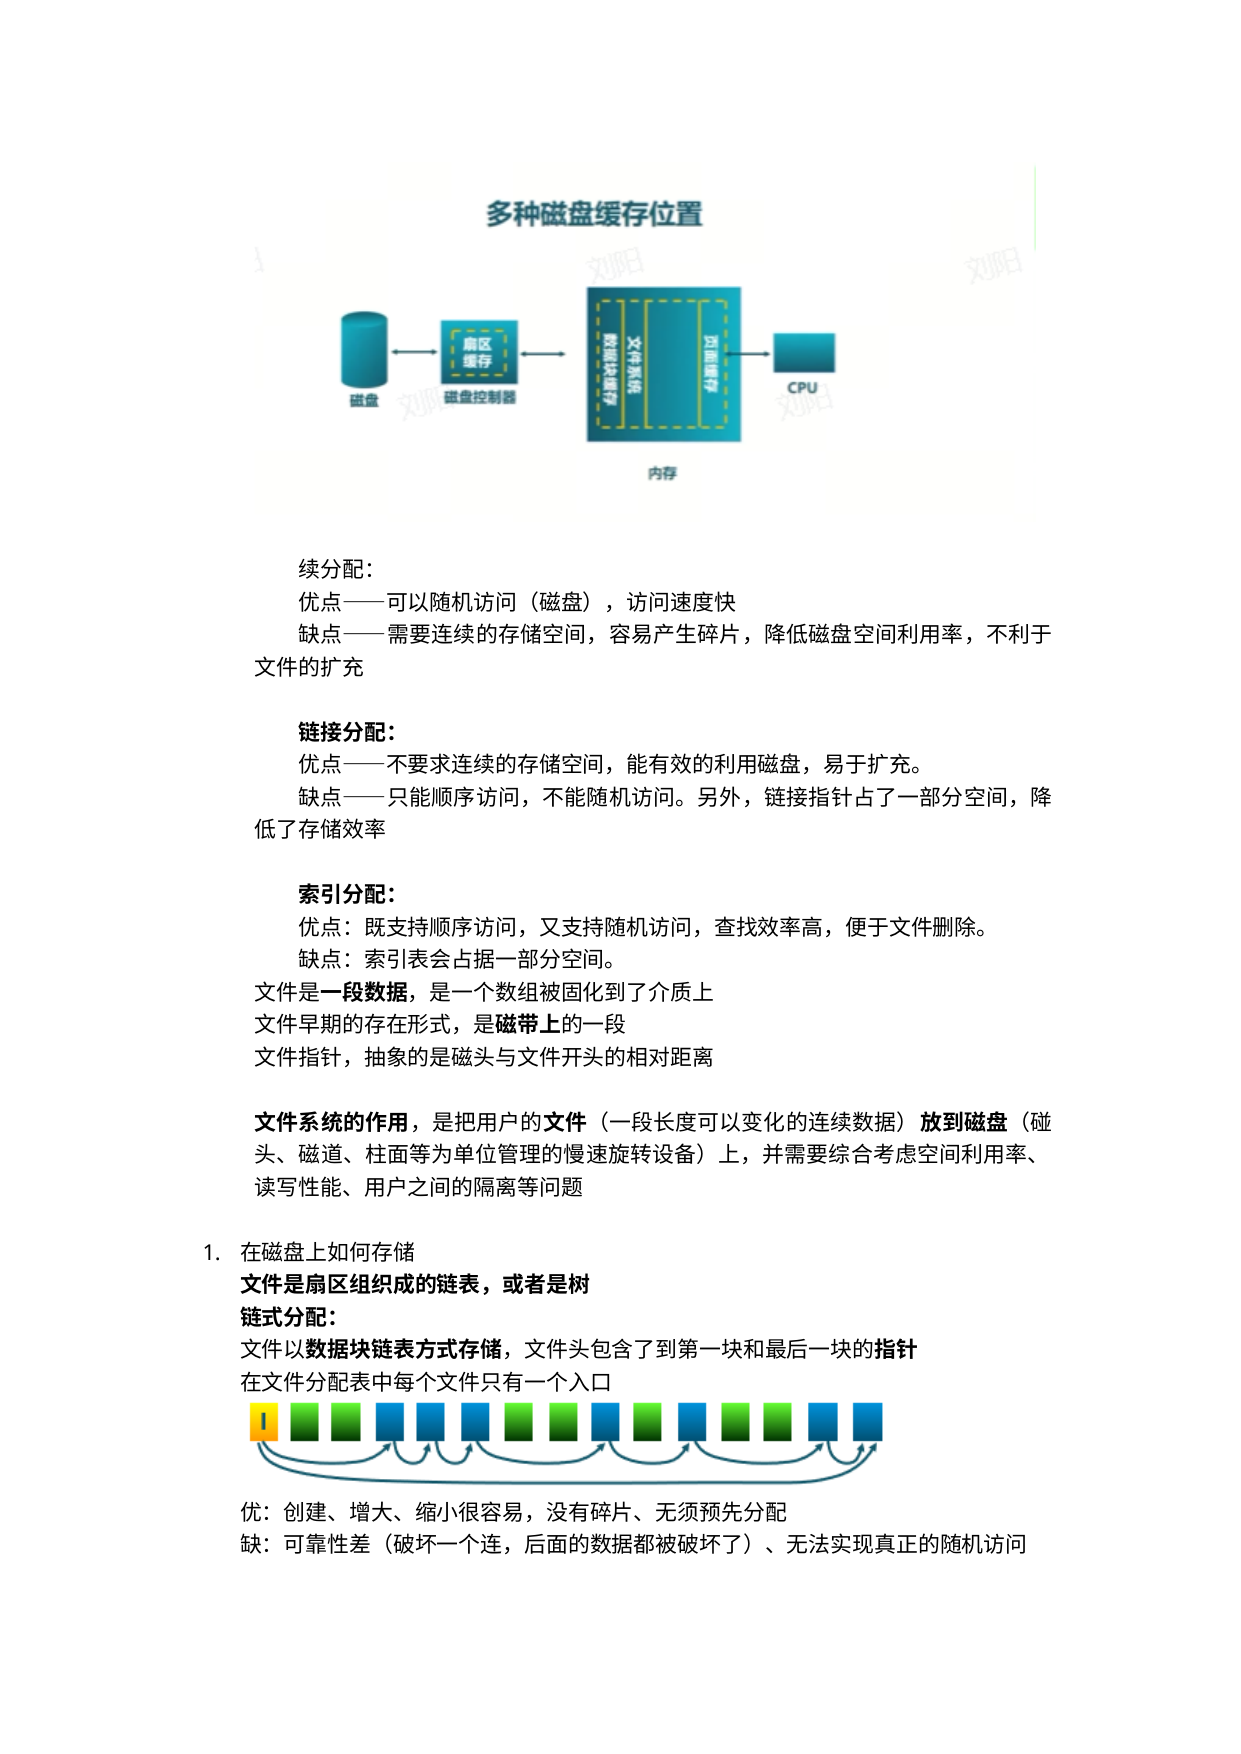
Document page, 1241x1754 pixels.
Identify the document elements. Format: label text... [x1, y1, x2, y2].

picture [254, 162, 1036, 522]
list 优点——不要求连续的存储空间，能有效的利用磁盘，易于扩充。 [254, 747, 1053, 779]
picture [239, 1397, 898, 1488]
list 优点：既支持顺序访问，又支持随机访问，查找效率高，便于文件删除。 [254, 909, 1053, 942]
list 链式分配： [240, 1299, 1053, 1332]
list 在文件分配表中每个文件只有一个入口 [240, 1364, 1053, 1397]
list 链接分配： [254, 714, 1053, 747]
list 文件早期的存在形式，是磁带上的一段 [254, 1007, 1053, 1039]
list 缺点——需要连续的存储空间，容易产生碎片，降低磁盘空间利用率，不利于文件的扩充 [254, 617, 1053, 682]
list 在磁盘上如何存储 [202, 1234, 1053, 1267]
list 文件系统的作用，是把用户的文件（一段长度可以变化的连续数据）放到磁盘（碰头、磁道、柱面等为单位管理的慢速旋转设备）上，并需要综合考虑空间利用率、读写性能、用户之间的隔离等问题 [254, 1104, 1053, 1202]
list 缺：可靠性差（破坏一个连，后面的数据都被破坏了）、无法实现真正的随机访问 [240, 1527, 1053, 1559]
list 优：创建、增大、缩小很容易，没有碎片、无须预先分配 [240, 1494, 1053, 1527]
list 索引分配： [254, 877, 1053, 909]
list 缺点——只能顺序访问，不能随机访问。另外，链接指针占了一部分空间，降低了存储效率 [254, 779, 1053, 844]
list 缺点：索引表会占据一部分空间。 [254, 942, 1053, 974]
list 文件是一段数据，是一个数组被固化到了介质上 [254, 974, 1053, 1007]
list 续分配： [254, 552, 1053, 584]
list 文件指针，抽象的是磁头与文件开头的相对距离 [254, 1039, 1053, 1072]
list 优点——可以随机访问（磁盘），访问速度快 [254, 584, 1053, 617]
list 文件以数据块链表方式存储，文件头包含了到第一块和最后一块的指针 [240, 1332, 1053, 1364]
list 文件是扇区组织成的链表，或者是树 [240, 1267, 1053, 1299]
